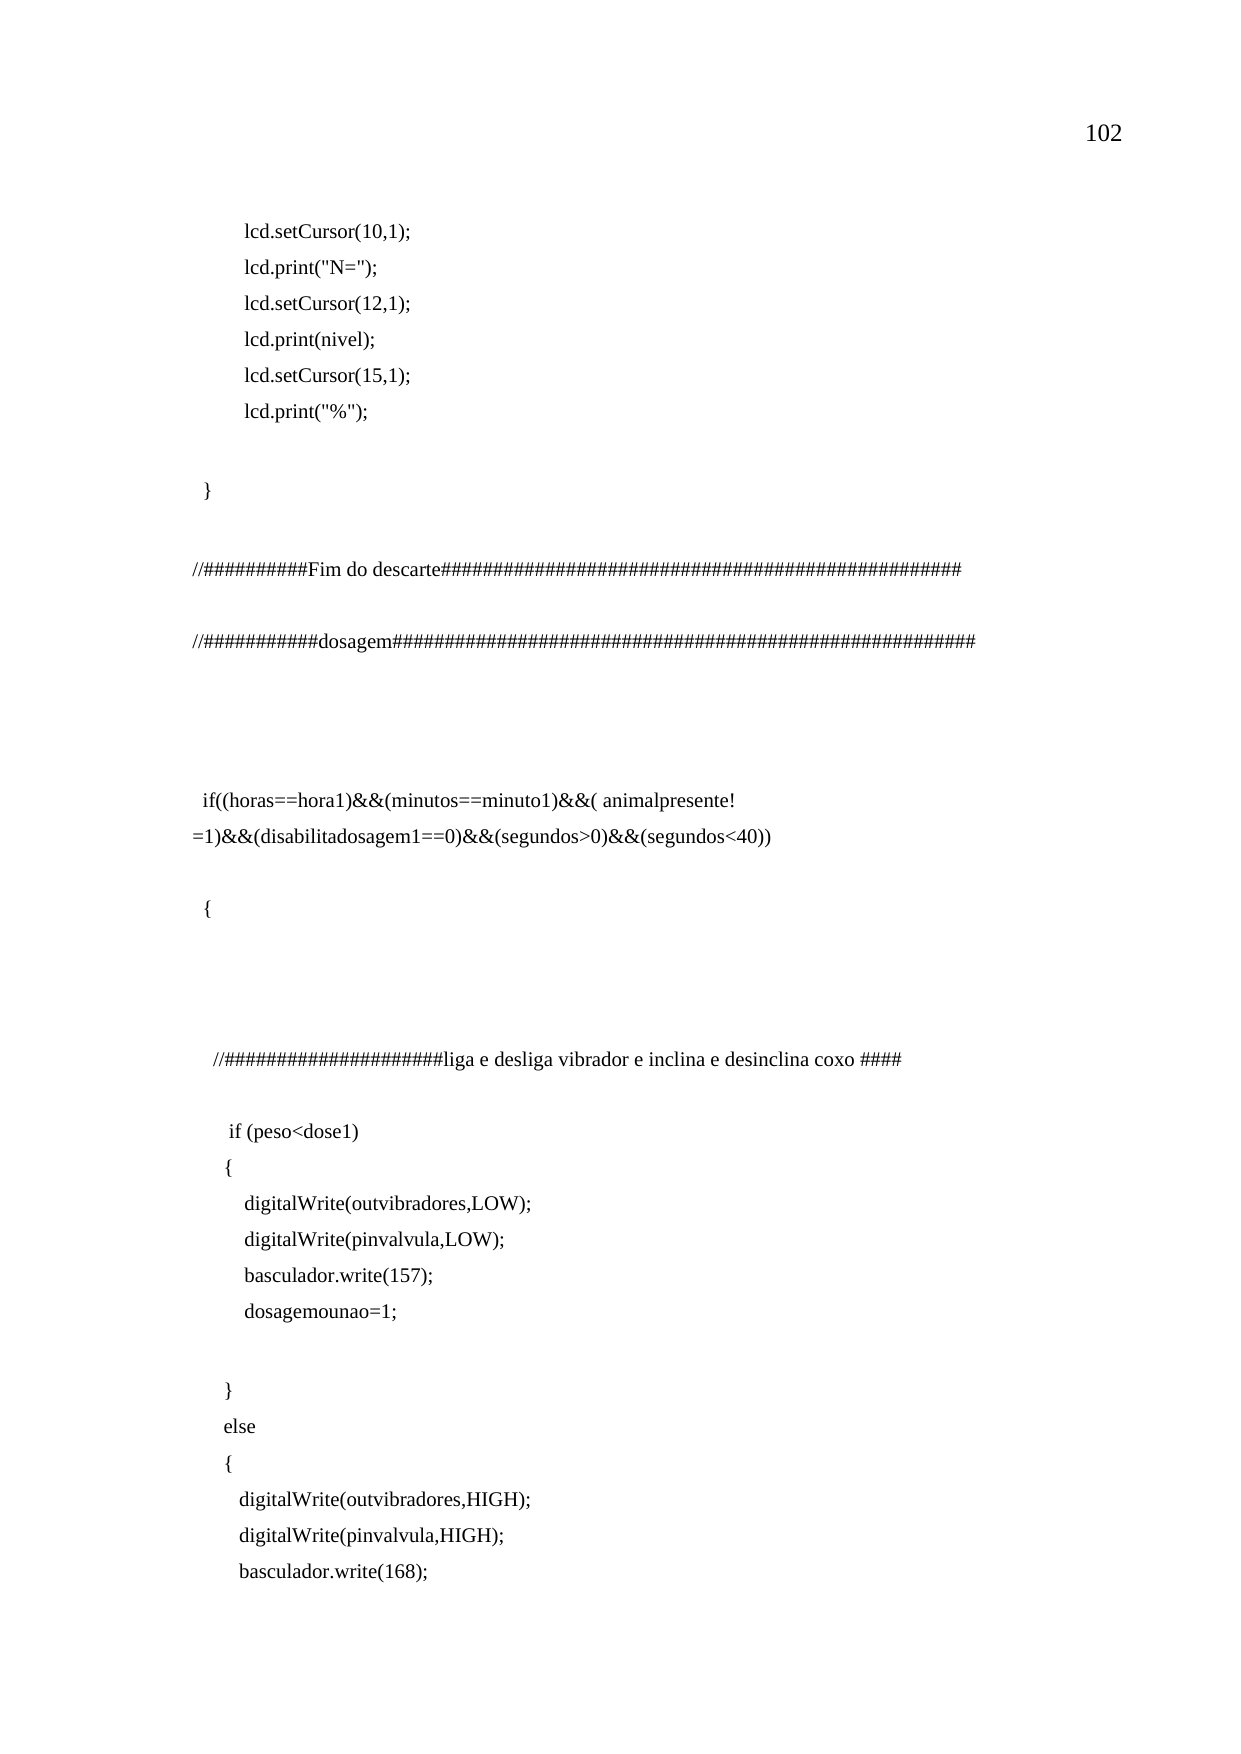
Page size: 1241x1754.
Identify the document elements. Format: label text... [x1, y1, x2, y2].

text lcd.setCursor(12,1); [192, 291, 1122, 315]
text digitalWrite(pinvalvula,HIGH); [192, 1523, 1122, 1547]
text if (peso<dose1) [192, 1119, 1122, 1143]
text digitalWrite(pinvalvula,LOW); [192, 1227, 1122, 1251]
text digitalWrite(outvibradores,HIGH); [192, 1487, 1122, 1511]
text { [192, 1451, 1122, 1474]
text //###########dosagem######################################################## [192, 629, 1122, 653]
text else [192, 1414, 1122, 1438]
text //##########Fim do descarte################################################## [192, 557, 1122, 581]
text lcd.print(nivel); [192, 327, 1122, 351]
text } [192, 478, 1122, 502]
text { [192, 1155, 1122, 1179]
text basculador.write(157); [192, 1263, 1122, 1287]
text { [192, 896, 1122, 920]
text lcd.print("N="); [192, 255, 1122, 279]
text } [192, 1378, 1122, 1402]
text digitalWrite(outvibradores,LOW); [192, 1191, 1122, 1215]
text lcd.setCursor(10,1); [192, 219, 1122, 243]
text basculador.write(168); [192, 1559, 1122, 1583]
text if((horas==hora1)&&(minutos==minuto1)&&( animalpresente!=1)&&(disabilitadosagem1==0)&&(segundos>0)&&(segundos<40)) [192, 788, 1122, 848]
text //#####################liga e desliga vibrador e inclina e desinclina coxo #### [192, 1047, 1122, 1071]
text dosagemounao=1; [192, 1299, 1122, 1323]
text lcd.print("%"); [192, 399, 1122, 423]
text lcd.setCursor(15,1); [192, 363, 1122, 387]
